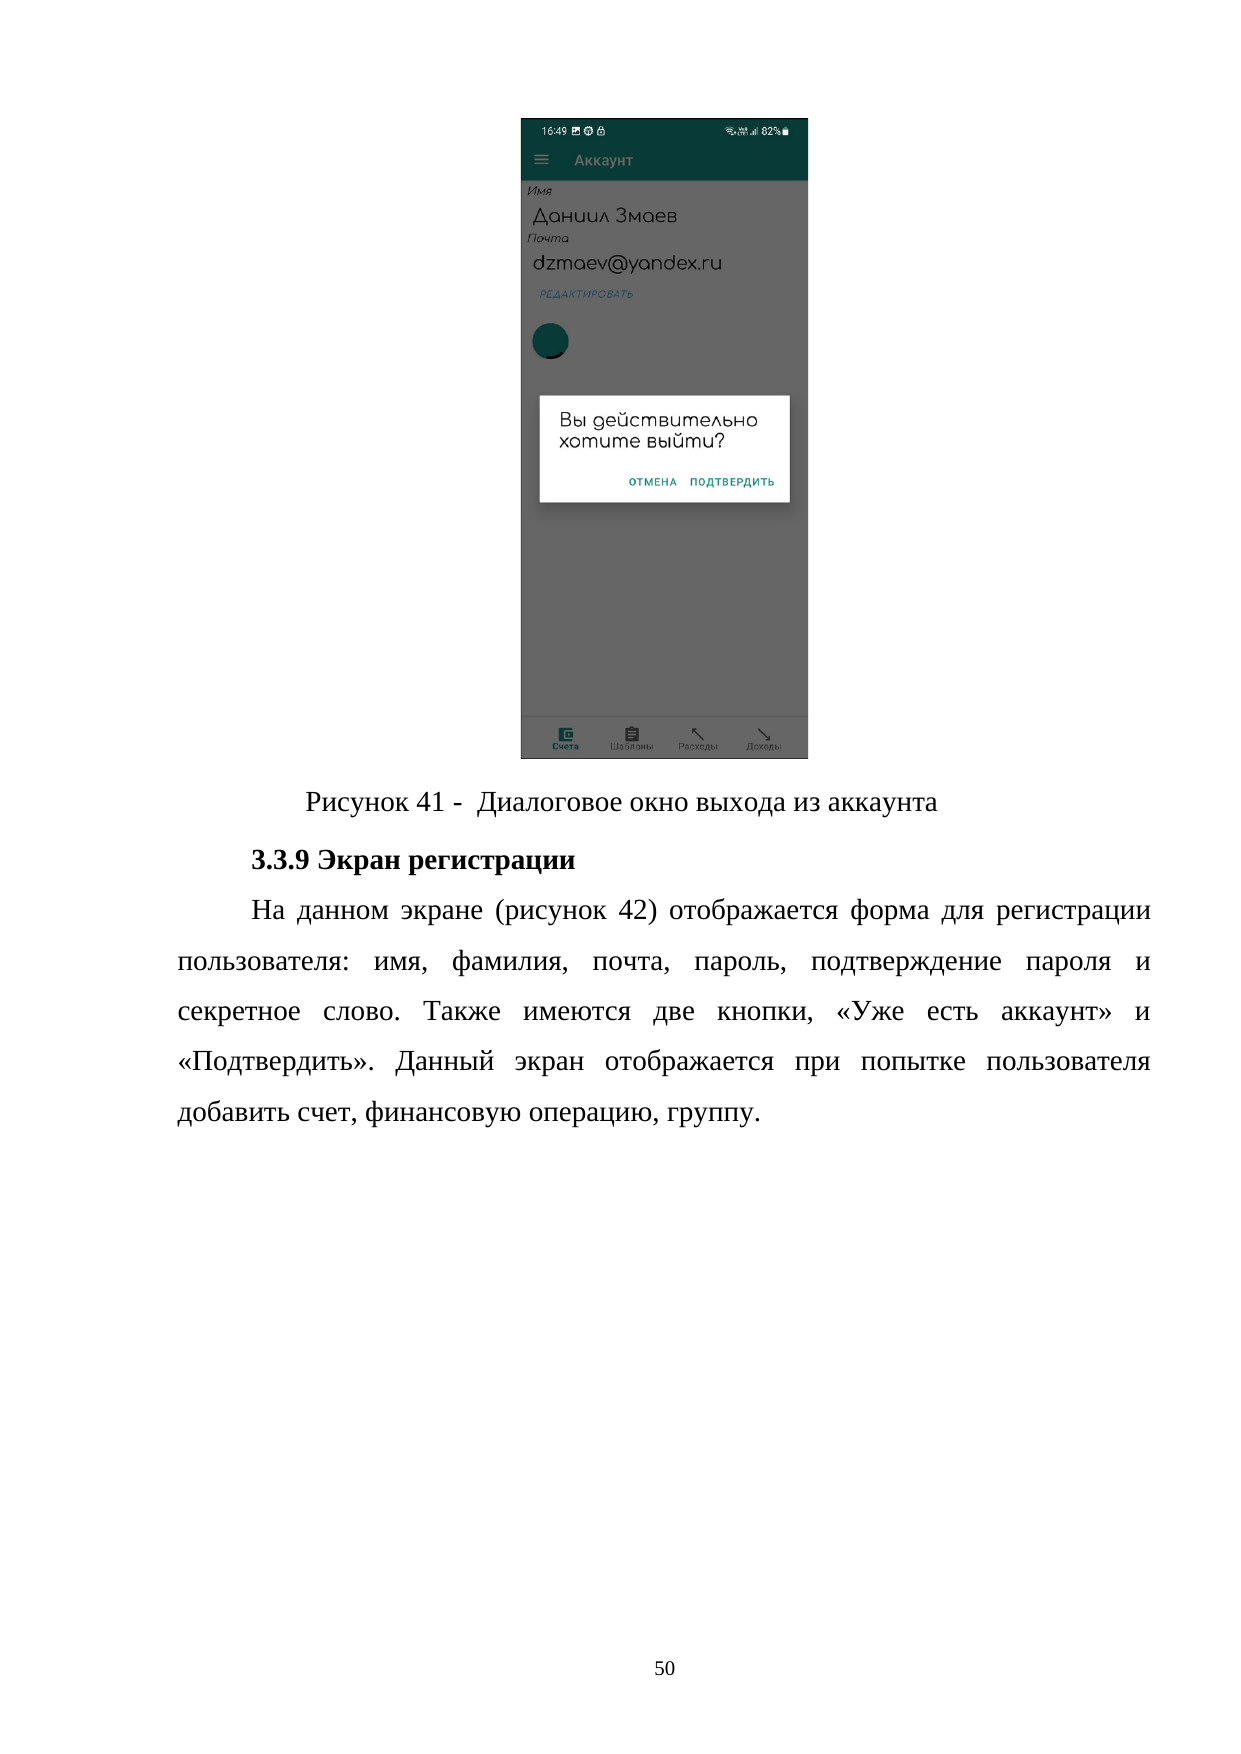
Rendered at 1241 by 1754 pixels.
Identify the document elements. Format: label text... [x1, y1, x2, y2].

text На данном экране (рисунок 42) отображается форма для регистрации пользователя: имя, фамилия, почта, пароль, подтверждение пароля и секретное слово. Также имеются две кнопки, «Уже есть аккаунт» и «Подтвердить». Данный экран отображается при попытке пользователя добавить счет, финансовую операцию, группу. [177, 892, 1152, 1127]
picture [520, 118, 809, 759]
text Диалоговое окно выхода из аккаунта [177, 784, 1152, 817]
text Экран регистрации [251, 842, 1152, 876]
